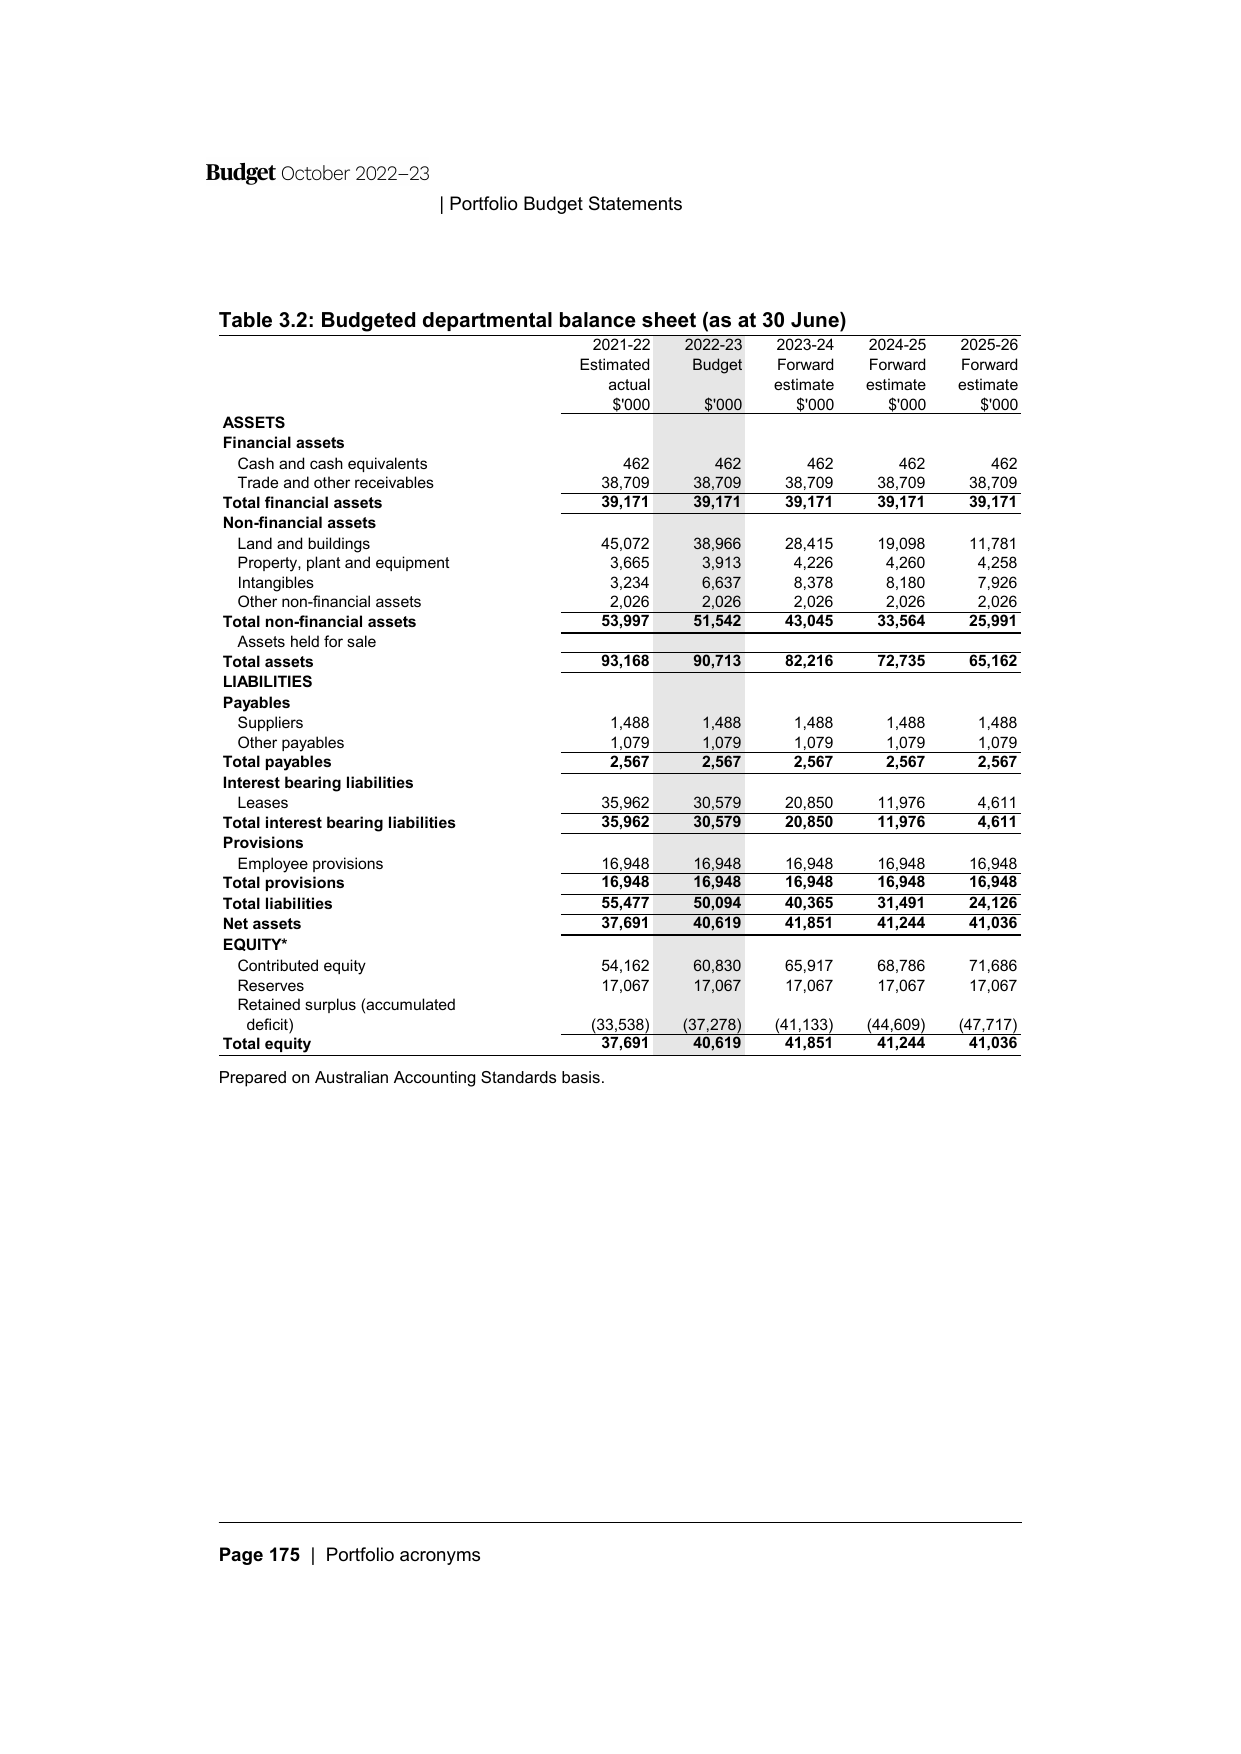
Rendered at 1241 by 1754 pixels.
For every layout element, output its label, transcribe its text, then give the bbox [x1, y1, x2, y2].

text Prepared on Australian Accounting Standards basis. [218, 1068, 1022, 1087]
subtitle Table 3.2: Budgeted departmental balance sheet (as at 30 June) [218, 308, 1022, 332]
picture [206, 157, 429, 186]
